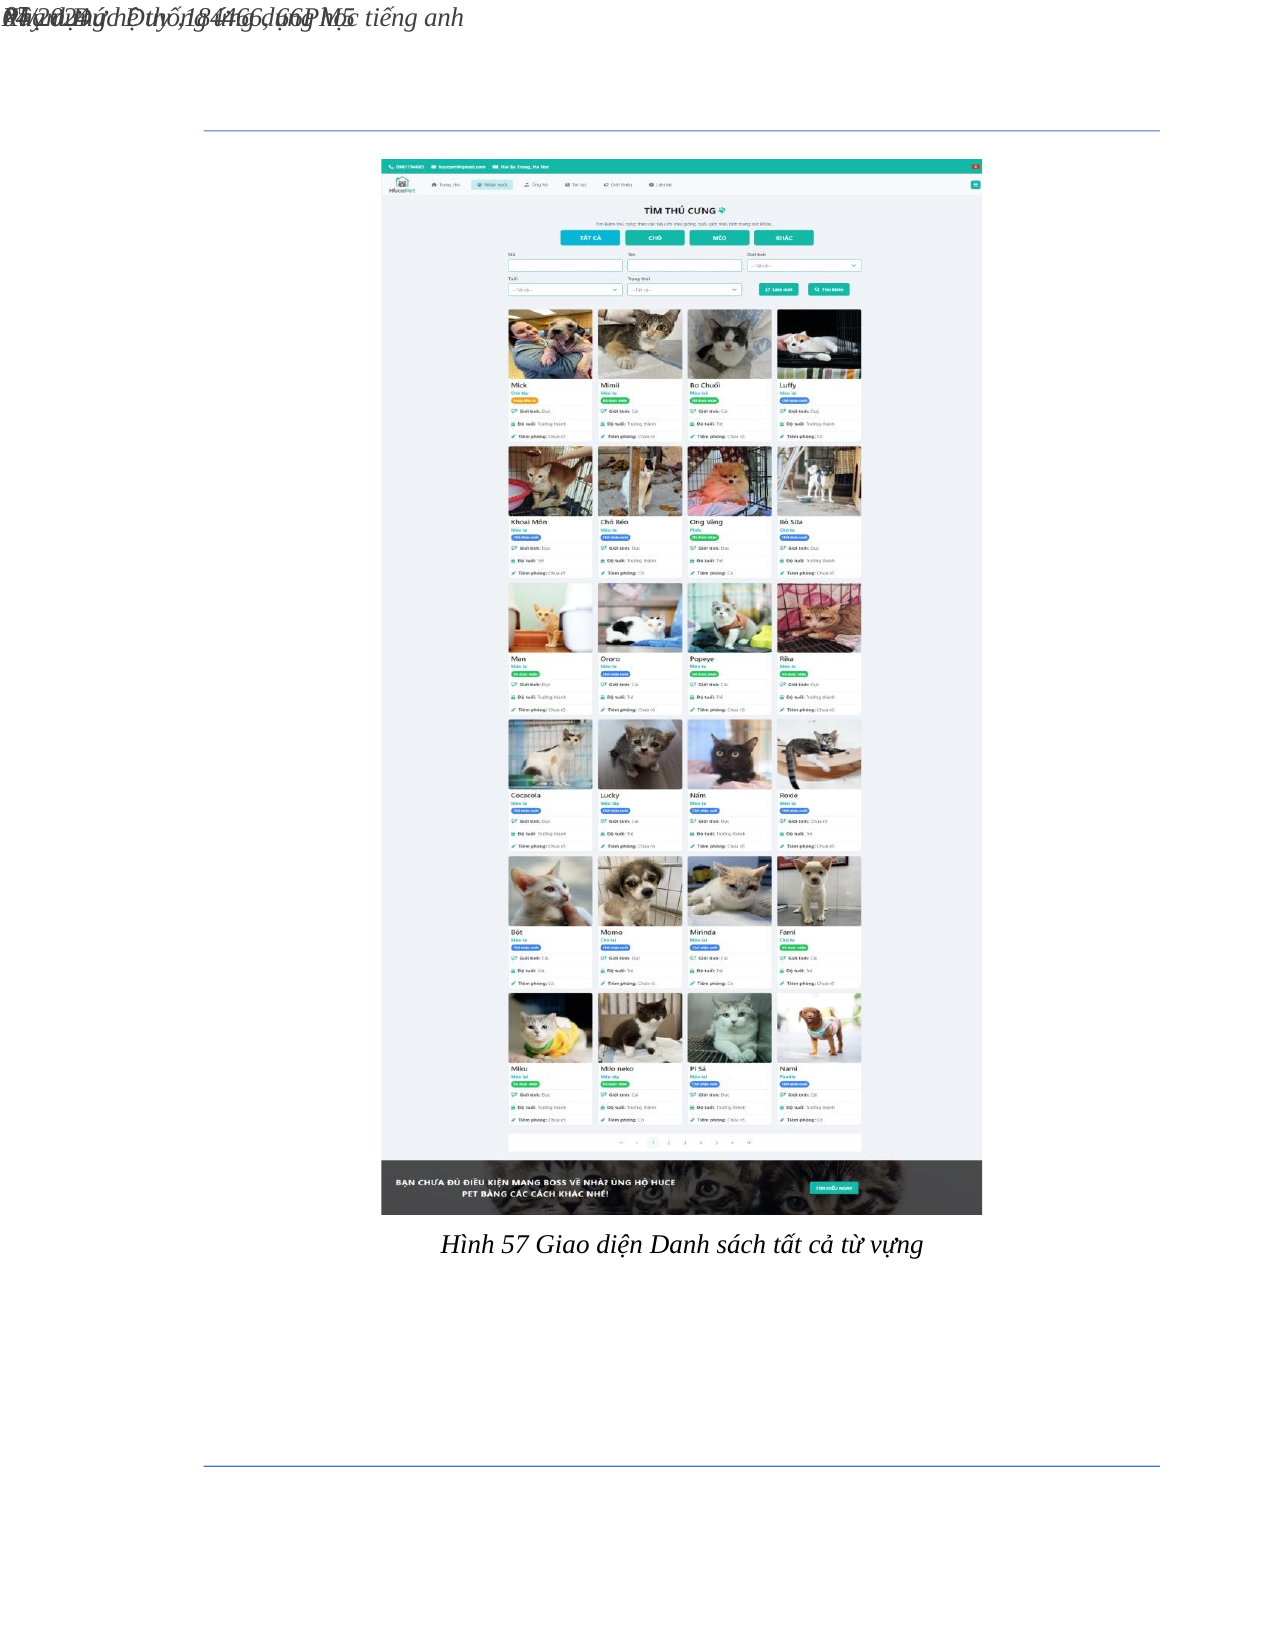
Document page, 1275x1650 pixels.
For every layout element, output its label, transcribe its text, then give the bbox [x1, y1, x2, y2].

text Hình 57 Giao diện Danh sách tất cả từ vựng [340, 1228, 1023, 1259]
picture [381, 159, 983, 1215]
